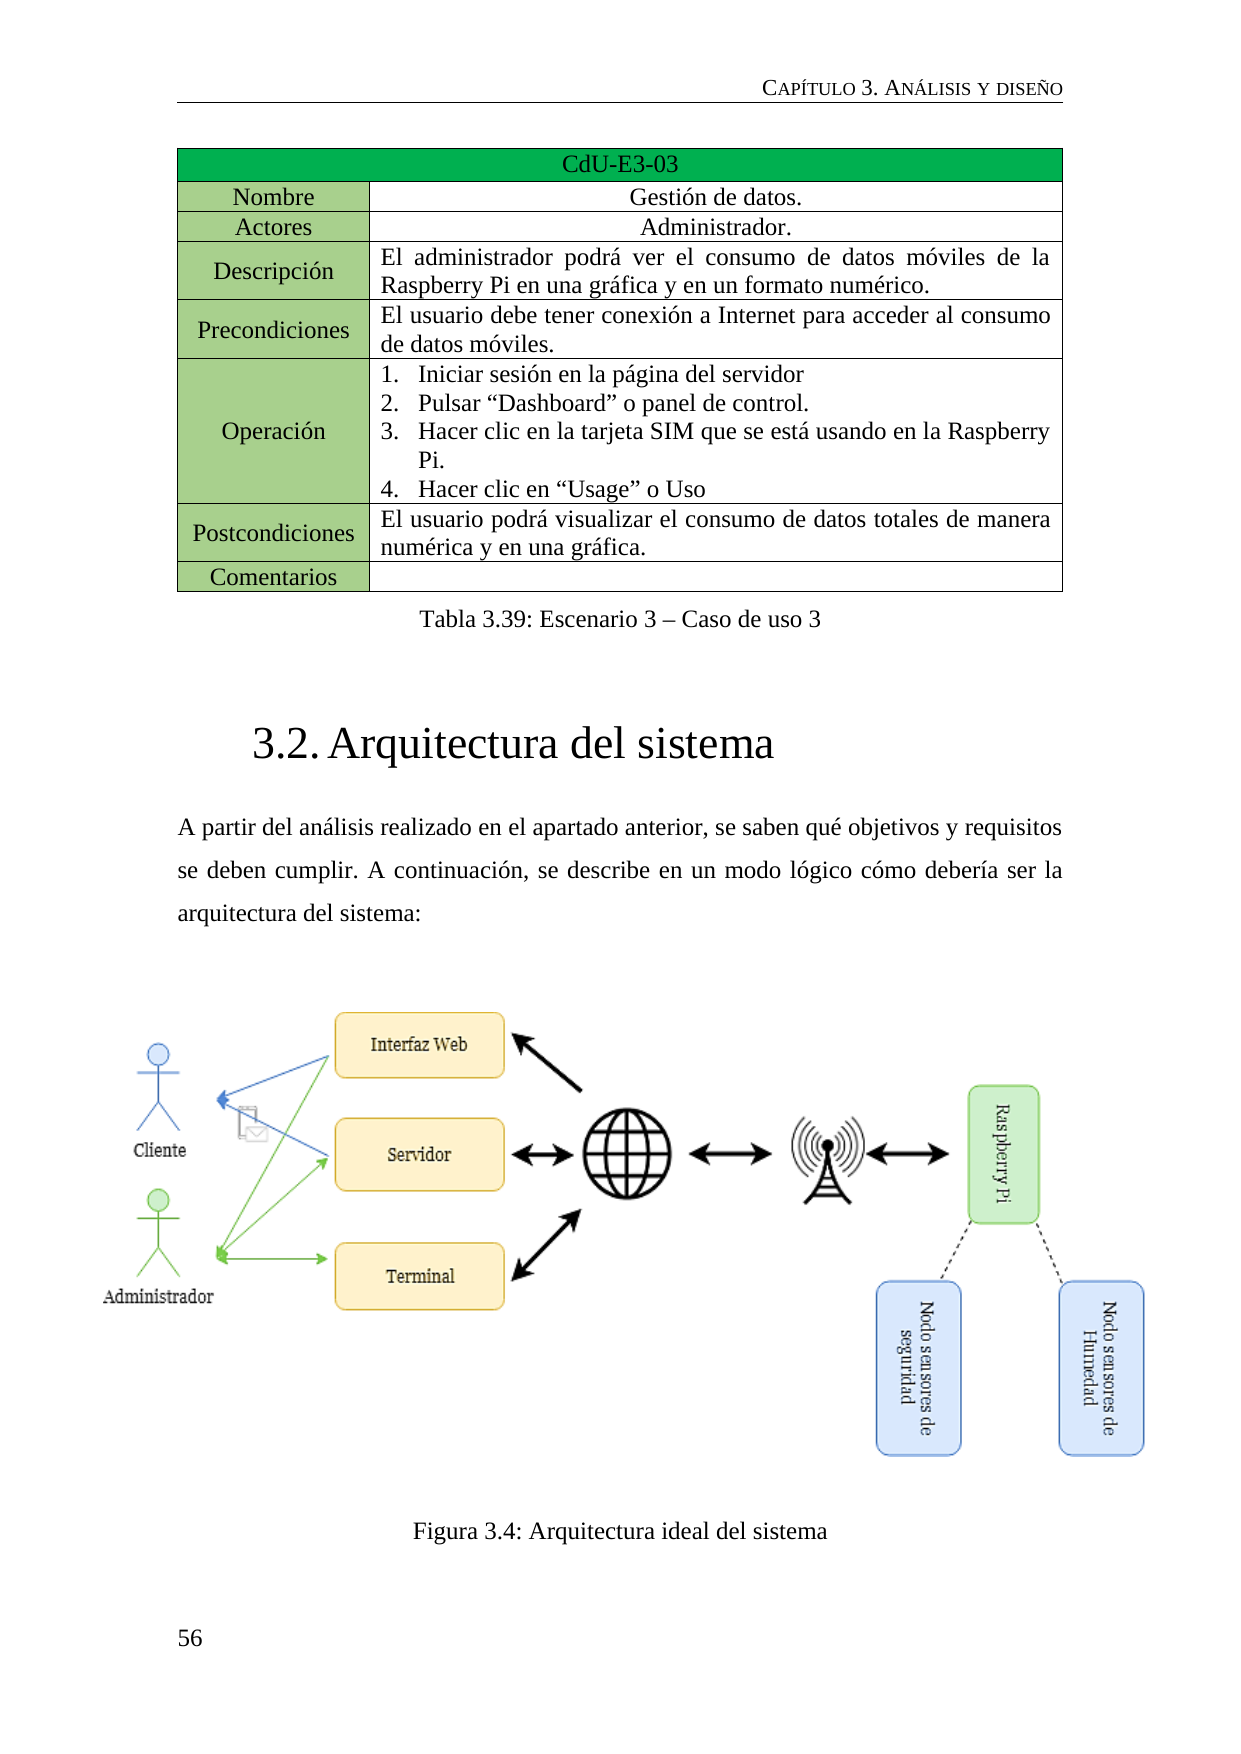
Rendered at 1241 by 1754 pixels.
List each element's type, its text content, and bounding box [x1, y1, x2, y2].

text A partir del análisis realizado en el apartado anterior, se saben qué objetivos y requisitos se deben cumplir. A continuación, se describe en un modo lógico cómo debería ser la arquitectura del sistema: [177, 812, 1063, 927]
table_cell Actores [178, 212, 369, 241]
table_cell El administrador podrá ver el consumo de datos móviles de la Raspberry Pi en una gráfica y en un formato numérico. [370, 242, 1062, 299]
table_cell Descripción [178, 242, 369, 299]
table_cell Iniciar sesión en la página del servidor Pulsar “Dashboard” o panel de control. Hacer clic en la tarjeta SIM que se está usando en la Raspberry Pi. Hacer clic en “Usage” o Uso [370, 359, 1062, 503]
text Figura 3.4: Arquitectura ideal del sistema [177, 1457, 1063, 1545]
list Arquitectura del sistema [252, 716, 1063, 768]
table_cell Nombre [178, 182, 369, 211]
table_cell El usuario podrá visualizar el consumo de datos totales de manera numérica y en una gráfica. [370, 504, 1062, 561]
table_cell El usuario debe tener conexión a Internet para acceder al consumo de datos móviles. [370, 300, 1062, 358]
table_cell Postcondiciones [178, 504, 369, 561]
table_header CdU-E3-03 [178, 149, 1062, 181]
text Tabla 3.39: Escenario 3 – Caso de uso 3 [177, 604, 1063, 633]
table_cell [370, 562, 1062, 591]
table_cell Precondiciones [178, 300, 369, 358]
table_cell Operación [178, 359, 369, 503]
table_cell Administrador. [370, 212, 1062, 241]
picture [103, 1012, 1146, 1457]
table_cell Comentarios [178, 562, 369, 591]
table_cell Gestión de datos. [370, 182, 1062, 211]
